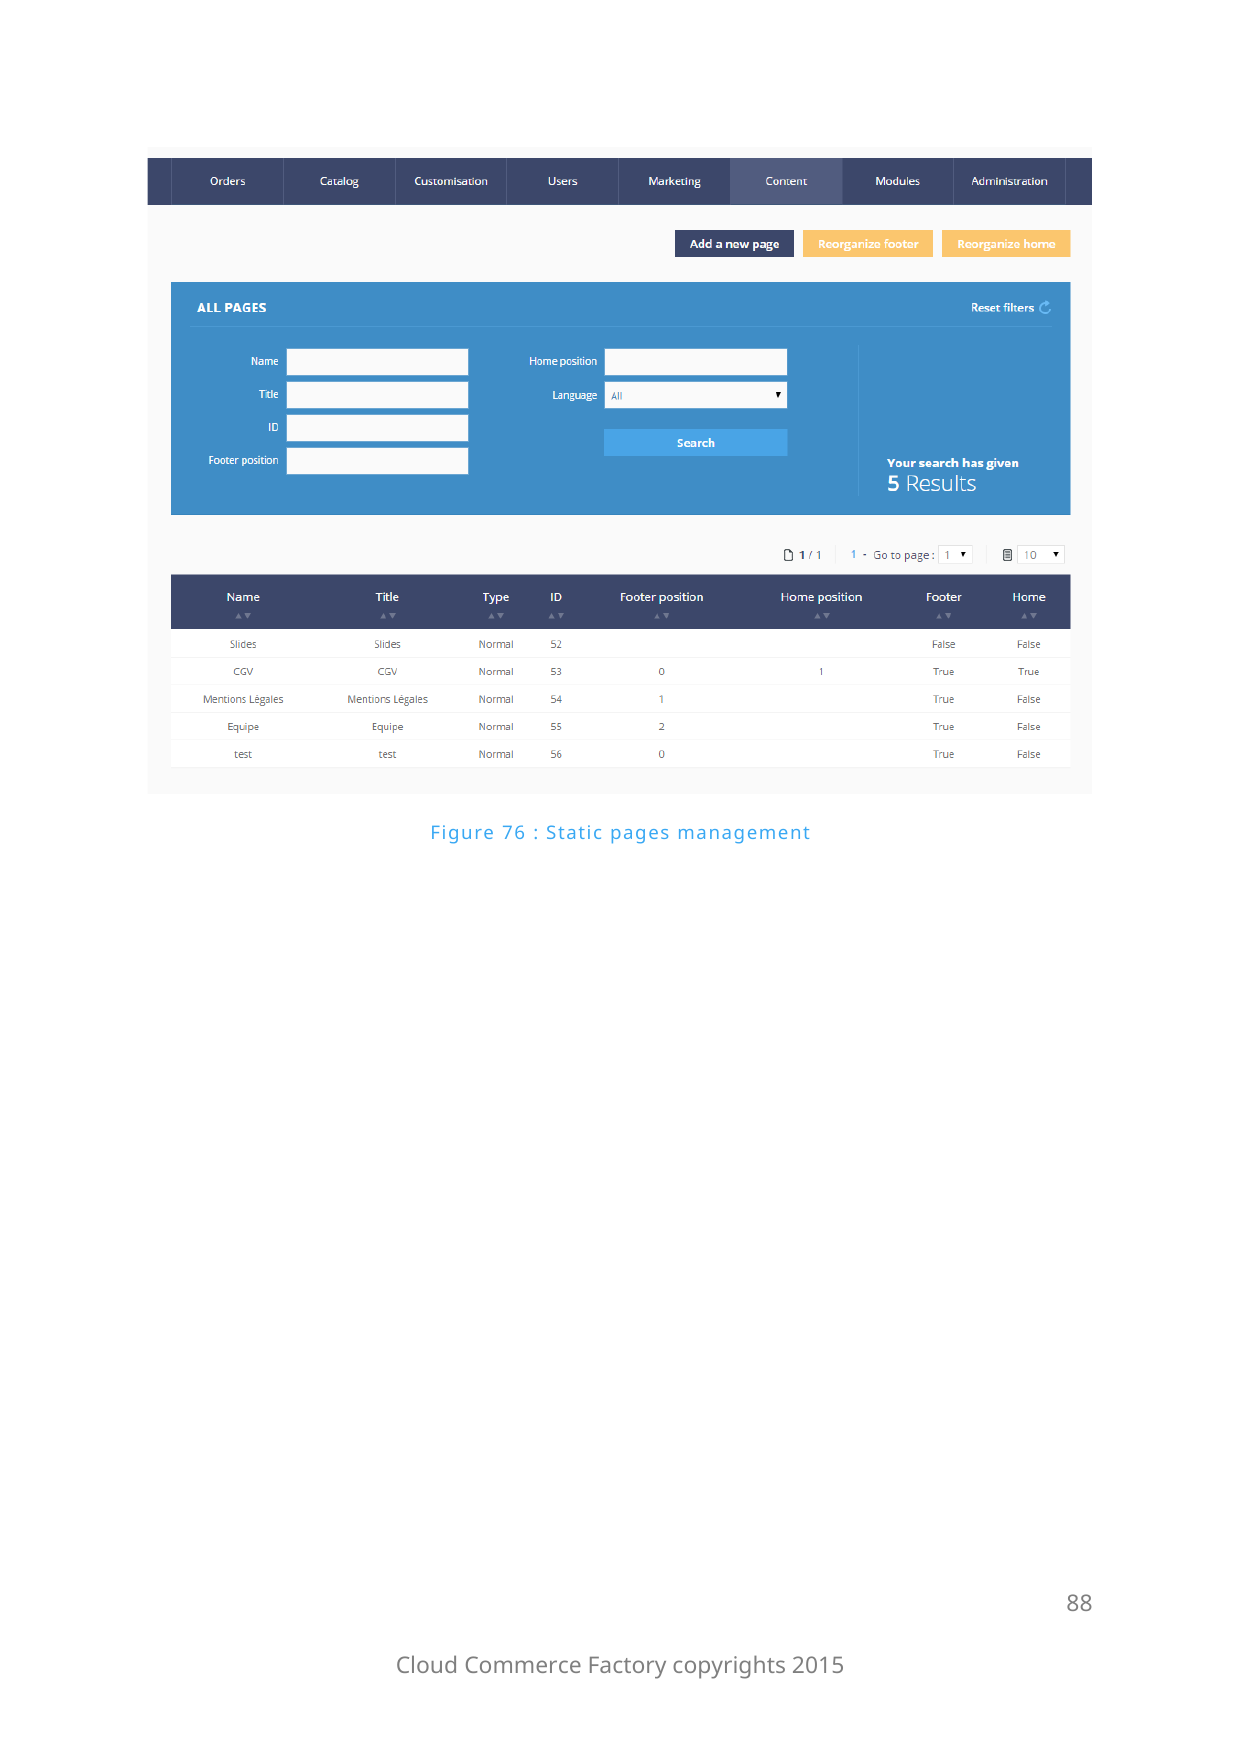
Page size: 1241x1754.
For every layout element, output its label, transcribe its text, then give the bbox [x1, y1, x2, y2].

picture [147, 147, 1092, 794]
subtitle Figure 76 : Static pages management [148, 819, 1093, 845]
